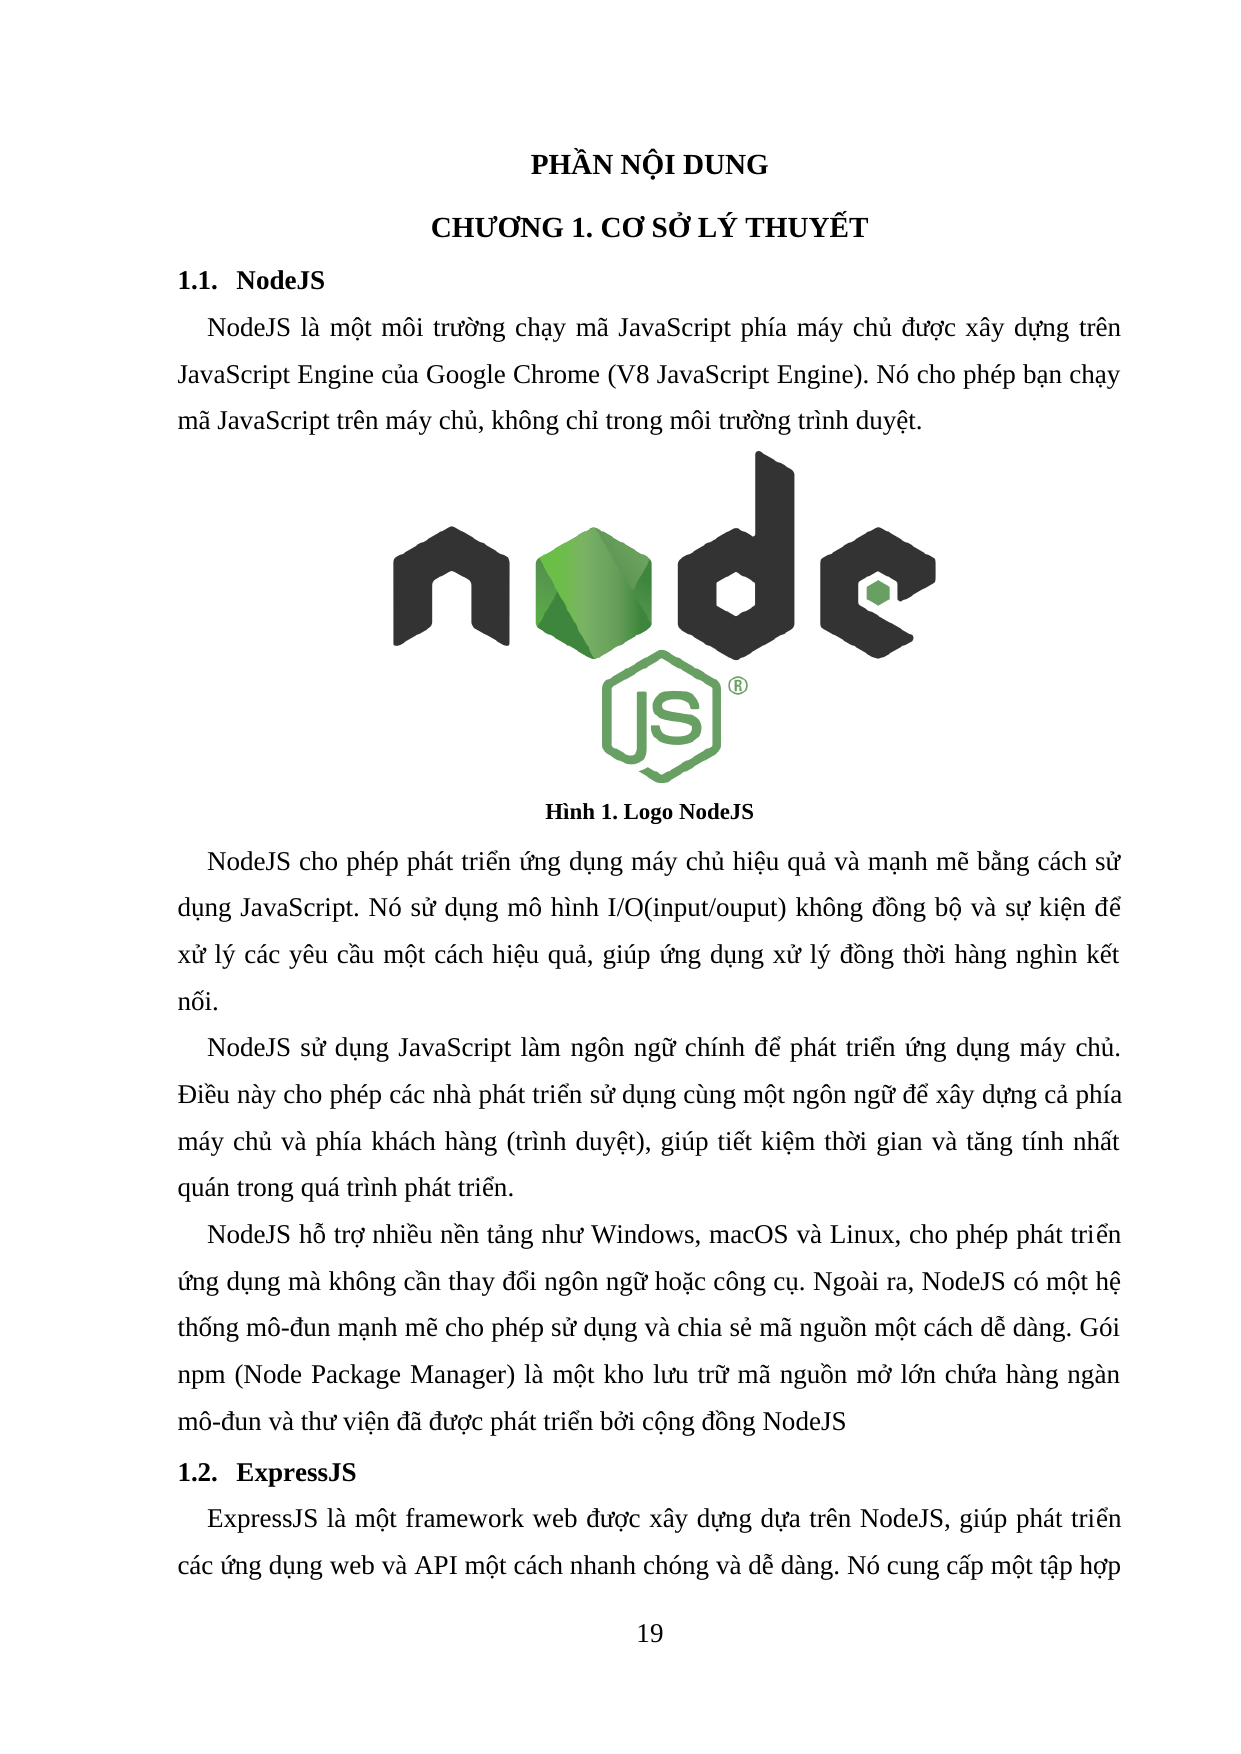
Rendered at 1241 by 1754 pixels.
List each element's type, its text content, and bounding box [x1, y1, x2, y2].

subtitle ExpressJS [177, 1456, 1122, 1487]
subtitle CHƯƠNG 1. CƠ SỞ LÝ THUYẾT [177, 210, 1122, 243]
subtitle NodeJS [177, 264, 1122, 296]
text NodeJS hỗ trợ nhiều nền tảng như Windows, macOS và Linux, cho phép phát triển ứng dụng mà không cần thay đổi ngôn ngữ hoặc công cụ. Ngoài ra, NodeJS có một hệ thống mô-đun mạnh mẽ cho phép sử dụng và chia sẻ mã nguồn một cách dễ dàng. Gói npm (Node Package Manager) là một kho lưu trữ mã nguồn mở lớn chứa hàng ngàn mô-đun và thư viện đã được phát triển bởi cộng đồng NodeJS [177, 1218, 1122, 1436]
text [177, 1502, 1122, 1580]
picture [393, 451, 936, 783]
subtitle PHẦN NỘI DUNG [177, 147, 1122, 181]
text NodeJS là một môi trường chạy mã JavaScript phía máy chủ được xây dựng trên JavaScript Engine của Google Chrome (V8 JavaScript Engine). Nó cho phép bạn chạy mã JavaScript trên máy chủ, không chỉ trong môi trường trình duyệt. [177, 311, 1122, 436]
text NodeJS cho phép phát triển ứng dụng máy chủ hiệu quả và mạnh mẽ bằng cách sử dụng JavaScript. Nó sử dụng mô hình I/O(input/ouput) không đồng bộ và sự kiện để xử lý các yêu cầu một cách hiệu quả, giúp ứng dụng xử lý đồng thời hàng nghìn kết nối. [177, 845, 1122, 1016]
text NodeJS sử dụng JavaScript làm ngôn ngữ chính để phát triển ứng dụng máy chủ. Điều này cho phép các nhà phát triển sử dụng cùng một ngôn ngữ để xây dựng cả phía máy chủ và phía khách hàng (trình duyệt), giúp tiết kiệm thời gian và tăng tính nhất quán trong quá trình phát triển. [177, 1032, 1122, 1203]
text Hình 1. Logo NodeJS [177, 798, 1122, 824]
